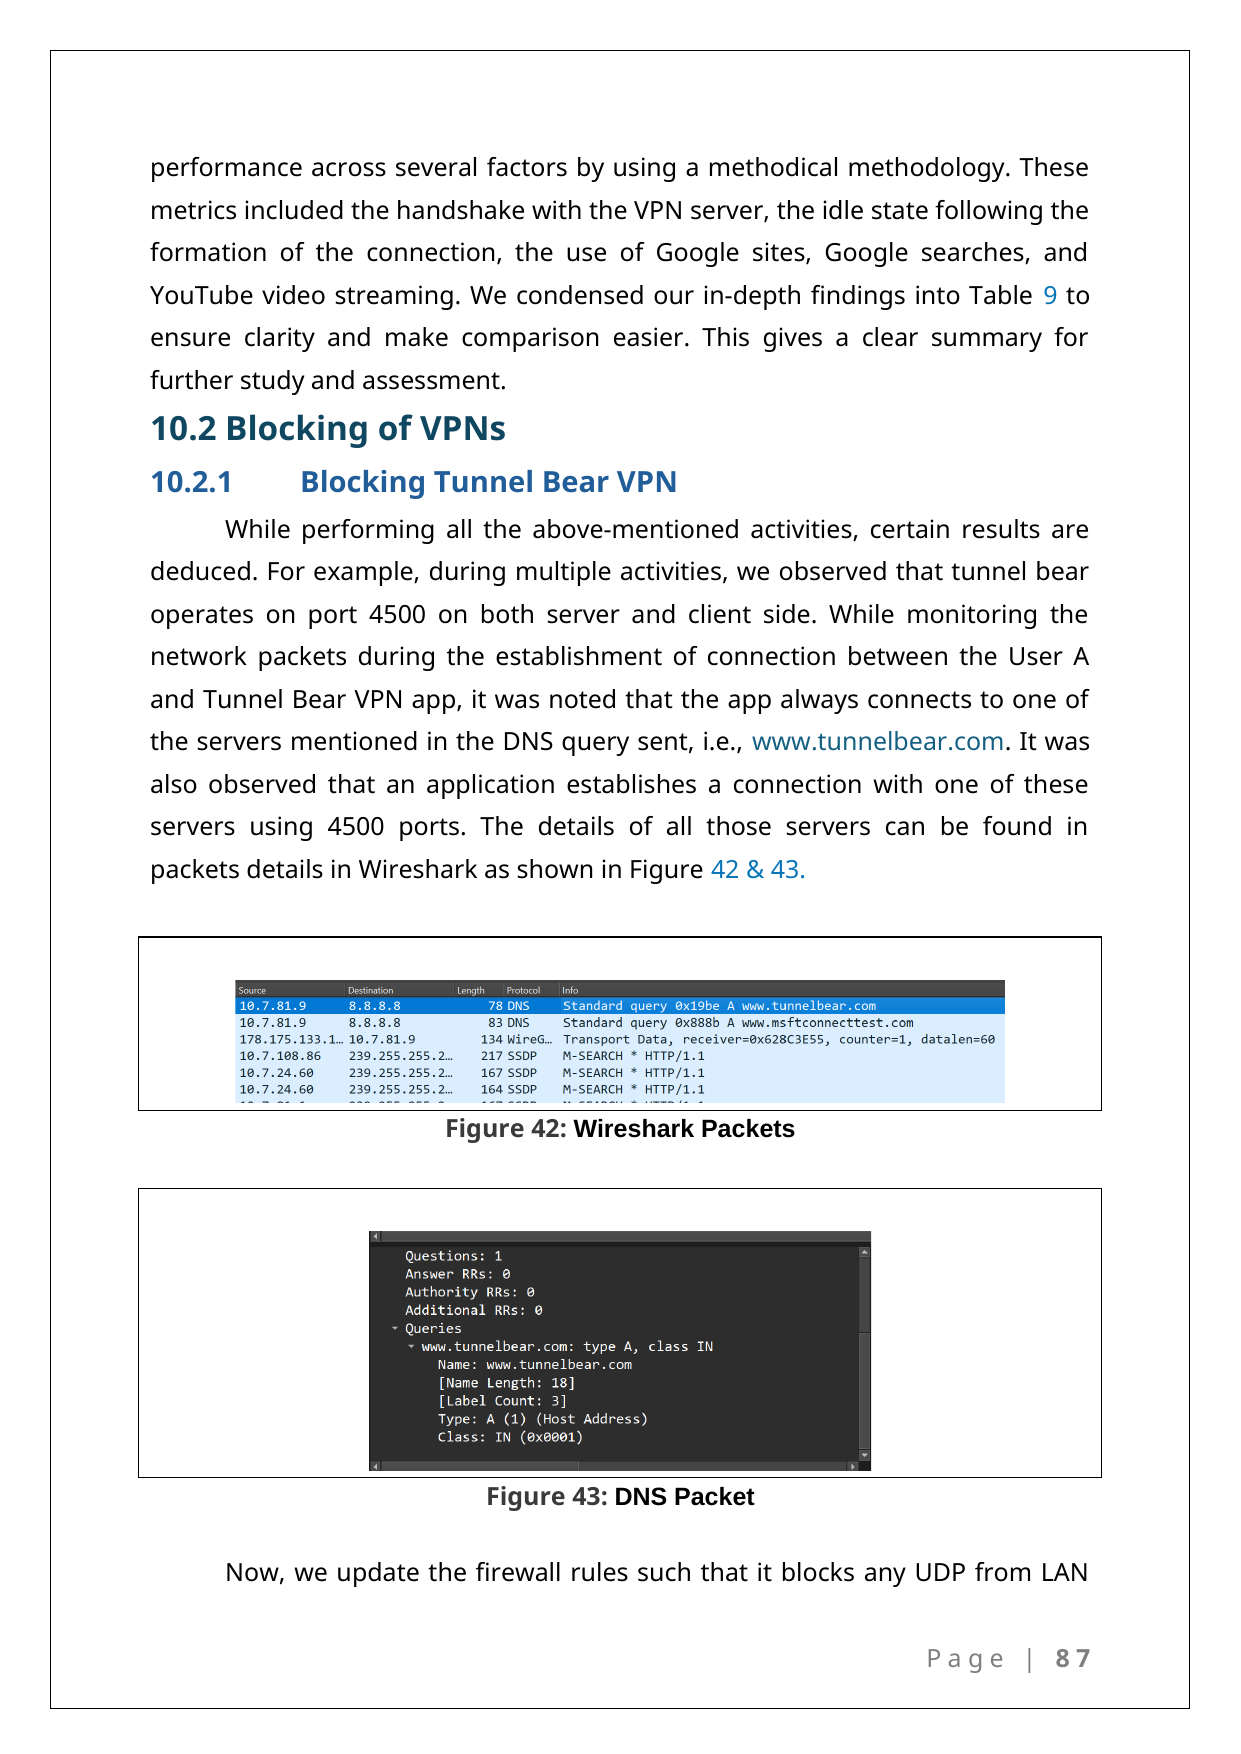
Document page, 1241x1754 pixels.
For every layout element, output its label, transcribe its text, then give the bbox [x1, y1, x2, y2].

table_header [139, 938, 1101, 1110]
picture [235, 980, 1005, 1103]
picture [369, 1231, 872, 1471]
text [150, 150, 1090, 397]
text Figure 43: DNS Packet [150, 1478, 1090, 1512]
text While performing all the above-mentioned activities, certain results are deduced. For example, during multiple activities, we observed that tunnel bear operates on port 4500 on both server and client side. While monitoring the network packets during the establishment of connection between the User A and Tunnel Bear VPN app, it was noted that the app always connects to one of the servers mentioned in the DNS query sent, i.e., www.tunnelbear.com. It was also observed that an application establishes a connection with one of these servers using 4500 ports. The details of all those servers can be found in packets details in Wireshark as shown in Figure 42 & 43. [150, 511, 1090, 885]
table_header [139, 1189, 1101, 1477]
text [150, 1555, 1090, 1589]
subtitle Blocking Tunnel Bear VPN [150, 462, 1090, 501]
text Figure 42: Wireshark Packets [150, 1111, 1090, 1145]
subtitle Blocking of VPNs [150, 405, 1090, 450]
